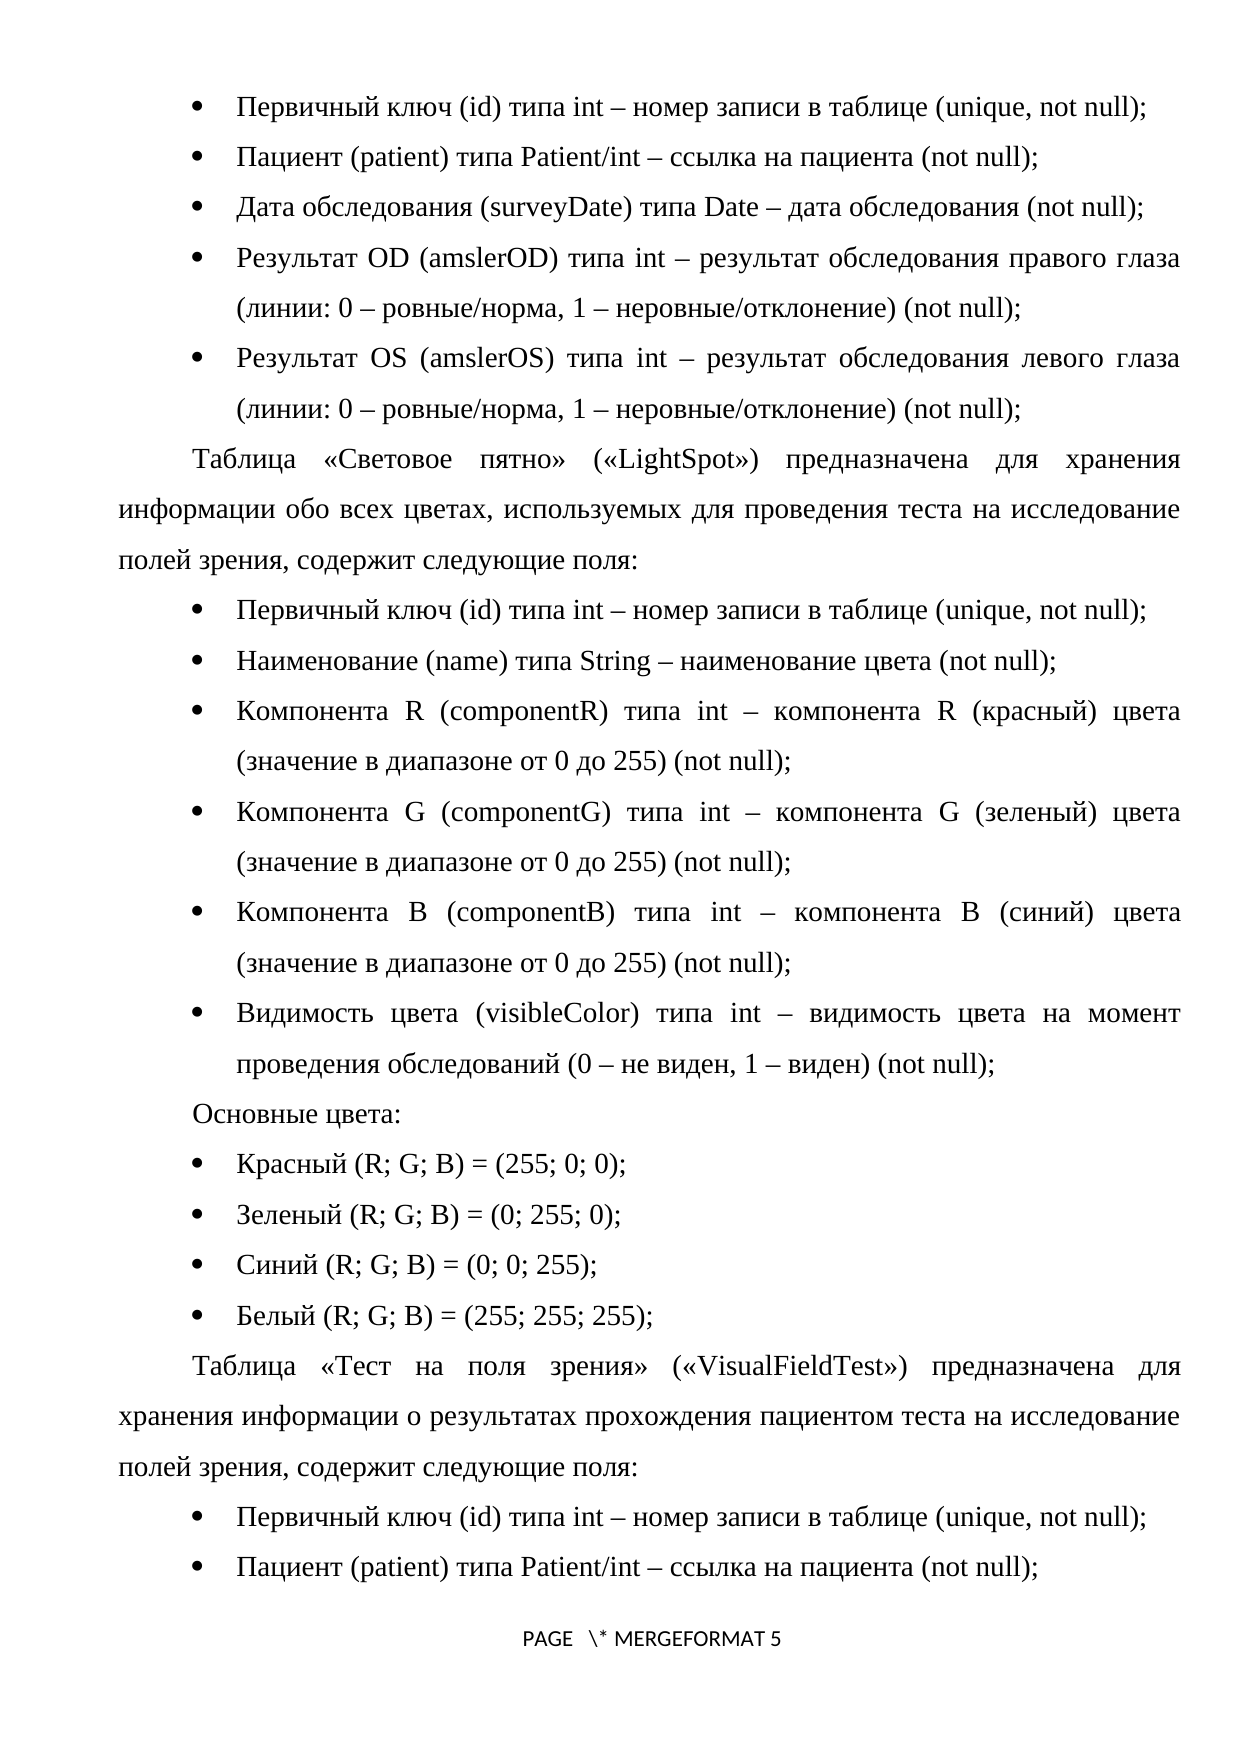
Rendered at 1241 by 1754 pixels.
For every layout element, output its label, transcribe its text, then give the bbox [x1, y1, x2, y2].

list Компонента R (componentR) типа int – компонента R (красный) цвета (значение в диапазоне от 0 до 255) (not null); [192, 693, 1181, 777]
list Пациент (patient) типа Patient/int – ссылка на пациента (not null); [192, 139, 1181, 173]
list Первичный ключ (id) типа int – номер записи в таблице (unique, not null); [192, 89, 1181, 122]
list Первичный ключ (id) типа int – номер записи в таблице (unique, not null); [192, 592, 1181, 626]
list Видимость цвета (visibleColor) типа int – видимость цвета на момент проведения обследований (0 – не виден, 1 – виден) (not null); [192, 995, 1181, 1079]
list Дата обследования (surveyDate) типа Date – дата обследования (not null); [192, 189, 1181, 223]
list Результат OS (amslerOS) типа int – результат обследования левого глаза (линии: 0 – ровные/норма, 1 – неровные/отклонение) (not null); [192, 341, 1181, 424]
text Таблица «Тест на поля зрения» («VisualFieldTest») предназначена для хранения информации о результатах прохождения пациентом теста на исследование полей зрения, содержит следующие поля: [118, 1348, 1181, 1482]
list Первичный ключ (id) типа int – номер записи в таблице (unique, not null); [192, 1499, 1181, 1533]
list Белый (R; G; B) = (255; 255; 255); [192, 1298, 1181, 1331]
list Пациент (patient) типа Patient/int – ссылка на пациента (not null); [192, 1549, 1181, 1583]
list Зеленый (R; G; B) = (0; 255; 0); [192, 1197, 1181, 1230]
text Основные цвета: [192, 1096, 1181, 1129]
text Таблица «Световое пятно» («LightSpot») предназначена для хранения информации обо всех цветах, используемых для проведения теста на исследование полей зрения, содержит следующие поля: [118, 441, 1181, 576]
list Компонента G (componentG) типа int – компонента G (зеленый) цвета (значение в диапазоне от 0 до 255) (not null); [192, 794, 1181, 878]
list Наименование (name) типа String – наименование цвета (not null); [192, 643, 1181, 676]
list Красный (R; G; B) = (255; 0; 0); [192, 1146, 1181, 1180]
list Синий (R; G; B) = (0; 0; 255); [192, 1247, 1181, 1281]
list Компонента B (componentB) типа int – компонента B (синий) цвета (значение в диапазоне от 0 до 255) (not null); [192, 894, 1181, 978]
list Результат OD (amslerOD) типа int – результат обследования правого глаза (линии: 0 – ровные/норма, 1 – неровные/отклонение) (not null); [192, 240, 1181, 324]
